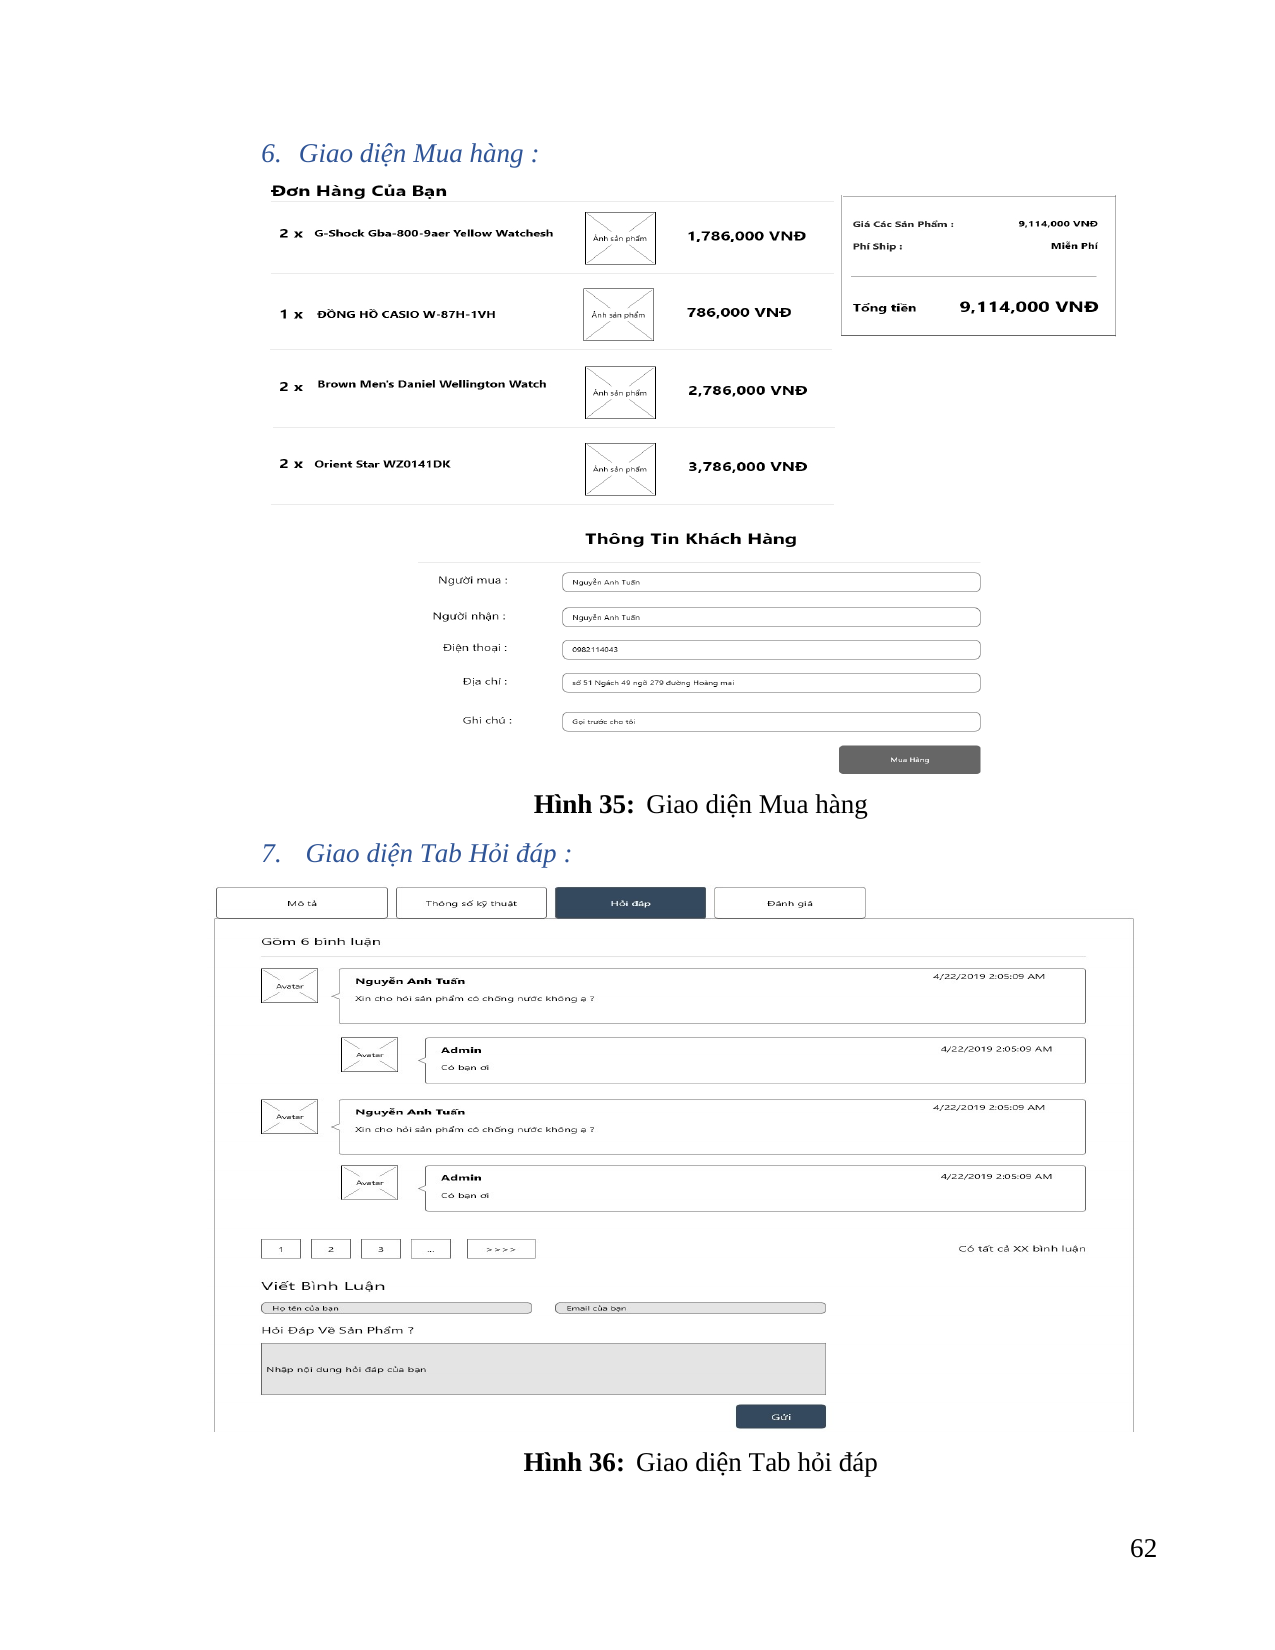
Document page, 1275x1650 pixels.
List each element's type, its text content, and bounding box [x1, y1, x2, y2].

subtitle Giao diện Mua hàng : [261, 137, 1157, 168]
subtitle Giao diện Tab hỏi đáp [244, 1446, 1157, 1478]
picture [206, 881, 1138, 1432]
subtitle Giao diện Tab Hỏi đáp : [261, 837, 1157, 869]
subtitle Giao diện Mua hàng [244, 788, 1157, 819]
picture [206, 181, 1171, 774]
